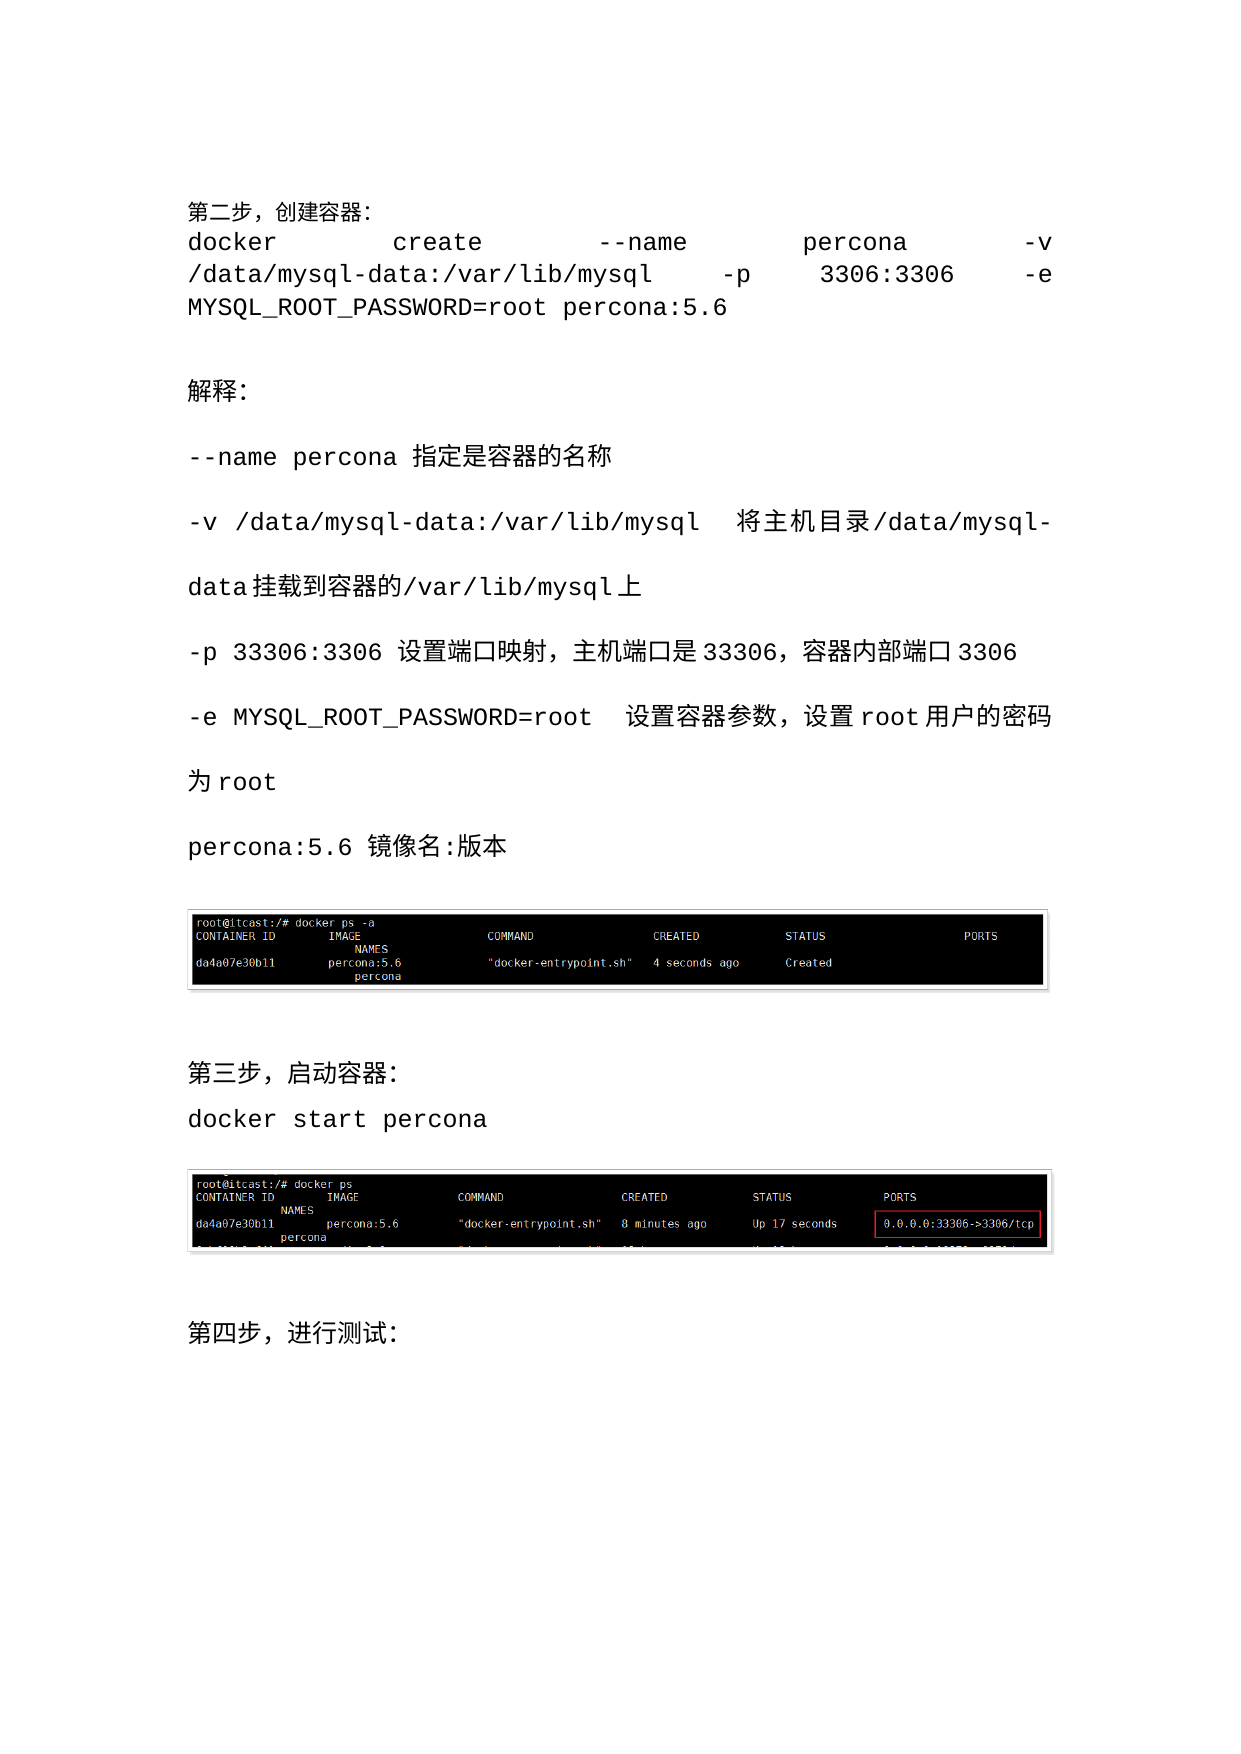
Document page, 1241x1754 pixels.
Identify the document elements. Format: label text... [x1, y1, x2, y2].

picture [187, 1169, 1055, 1255]
text 第二步，创建容器： [187, 194, 1053, 227]
text -v /data/mysql-data:/var/lib/mysql 将主机目录/data/mysql-data挂载到容器的/var/lib/mysql上 [187, 487, 1053, 617]
text docker start percona [187, 1104, 1053, 1137]
text -p 33306:3306 设置端口映射，主机端口是33306，容器内部端口3306 [187, 617, 1053, 682]
text -e MYSQL_ROOT_PASSWORD=root 设置容器参数，设置root用户的密码为root [187, 682, 1053, 812]
text --name percona 指定是容器的名称 [187, 422, 1053, 487]
picture [187, 909, 1050, 993]
text 第三步，启动容器： [187, 1039, 1053, 1104]
text 解释： [187, 357, 1053, 422]
text percona:5.6 镜像名:版本 [187, 812, 1053, 877]
text 第四步，进行测试： [187, 1299, 1053, 1364]
text docker create --name percona -v /data/mysql-data:/var/lib/mysql -p 3306:3306 -e MYSQL_ROOT_PASSWORD=root percona:5.6 [187, 227, 1053, 324]
